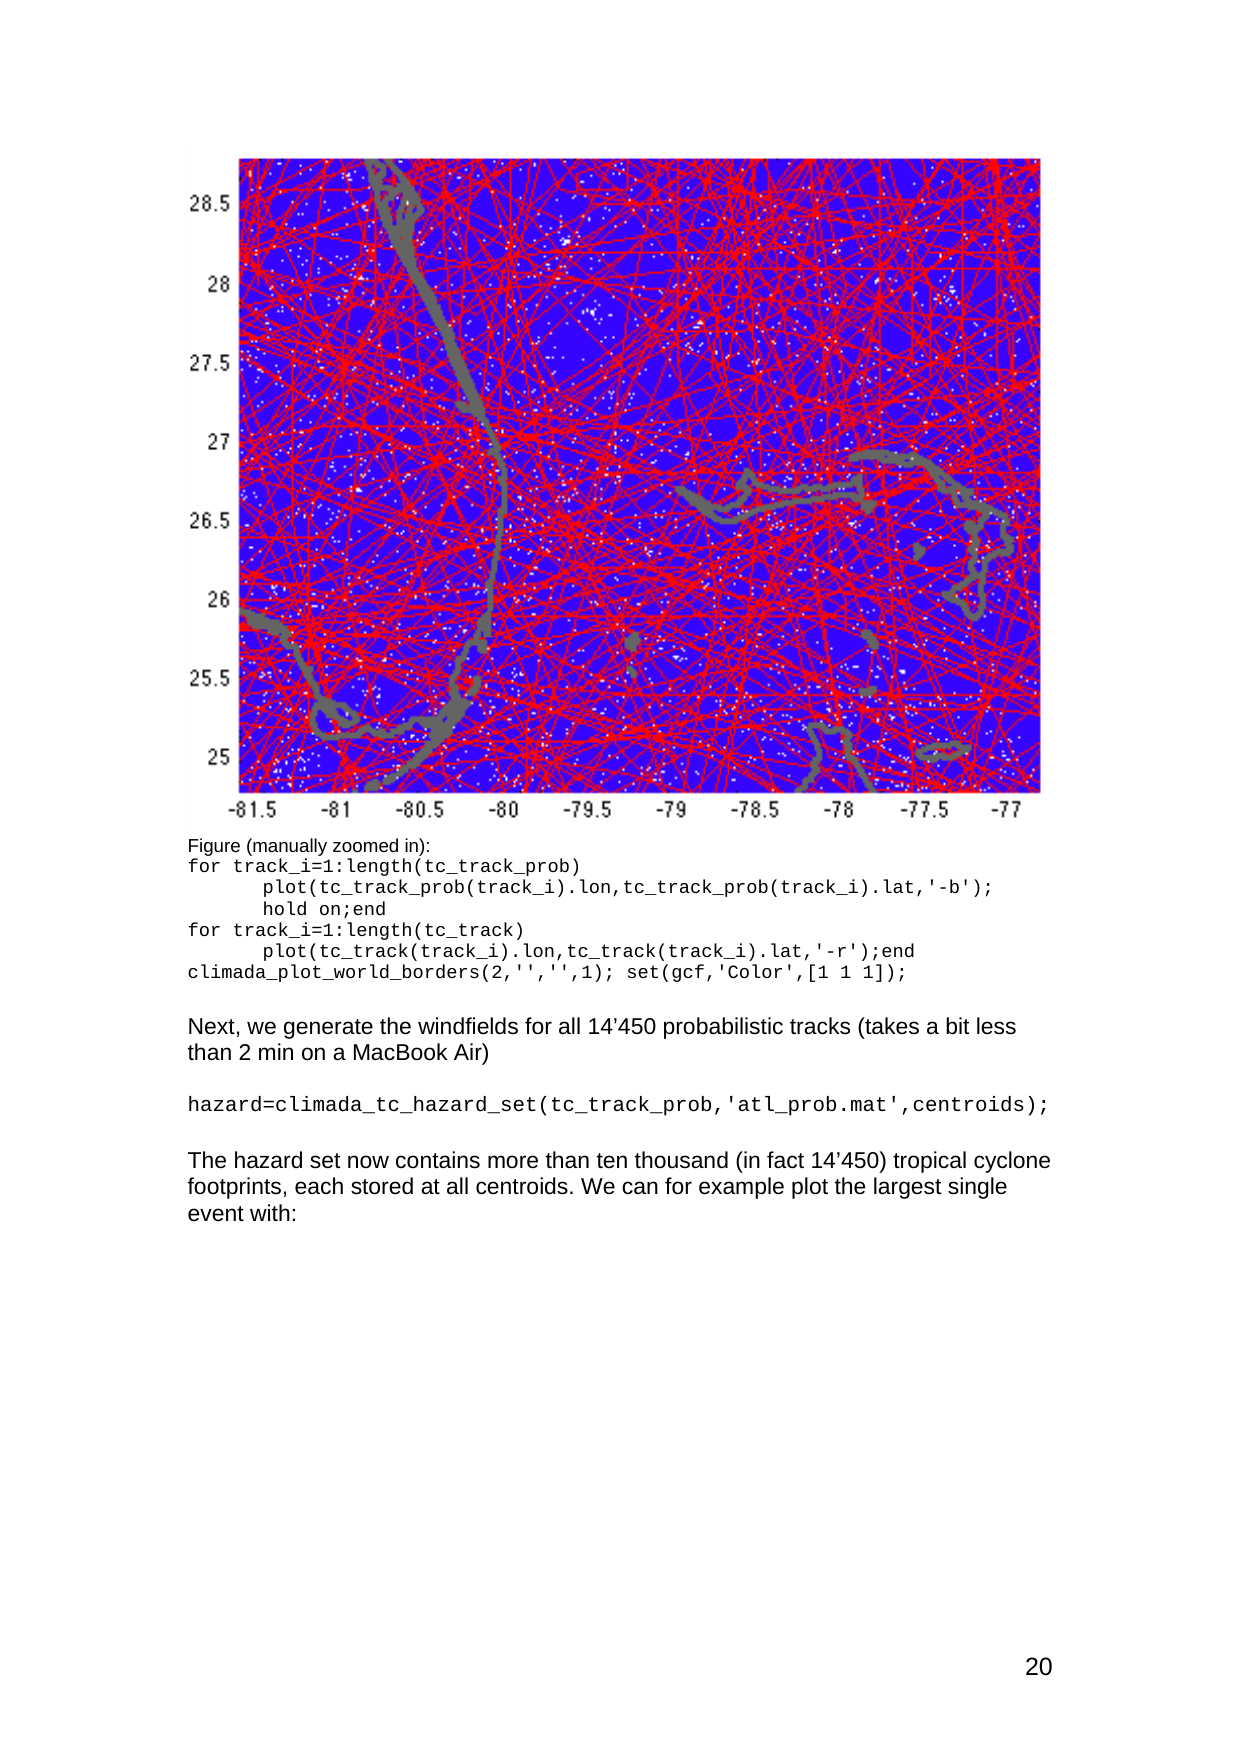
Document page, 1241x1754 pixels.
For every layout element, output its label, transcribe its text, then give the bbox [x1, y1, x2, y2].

text The hazard set now contains more than ten thousand (in fact 14’450) tropical cyclone footprints, each stored at all centroids. We can for example plot the largest single event with: [187, 1147, 1053, 1226]
text plot(tc_track(track_i).lon,tc_track(track_i).lat,'-r');end [187, 942, 1053, 963]
text hold on;end [187, 899, 1053, 921]
text plot(tc_track_prob(track_i).lon,tc_track_prob(track_i).lat,'-b'); [187, 878, 1053, 899]
text Figure (manually zoomed in): for track_i=1:length(tc_track_prob) [187, 836, 1053, 878]
text for track_i=1:length(tc_track) [187, 921, 1053, 942]
text Next, we generate the windfields for all 14’450 probabilistic tracks (takes a bit less than 2 min on a MacBook Air) [187, 1013, 1053, 1066]
picture [187, 150, 1053, 836]
text climada_plot_world_borders(2,'','',1); set(gcf,'Color',[1 1 1]); [187, 963, 1053, 984]
text hazard=climada_tc_hazard_set(tc_track_prob,'atl_prob.mat',centroids); [187, 1094, 1053, 1118]
